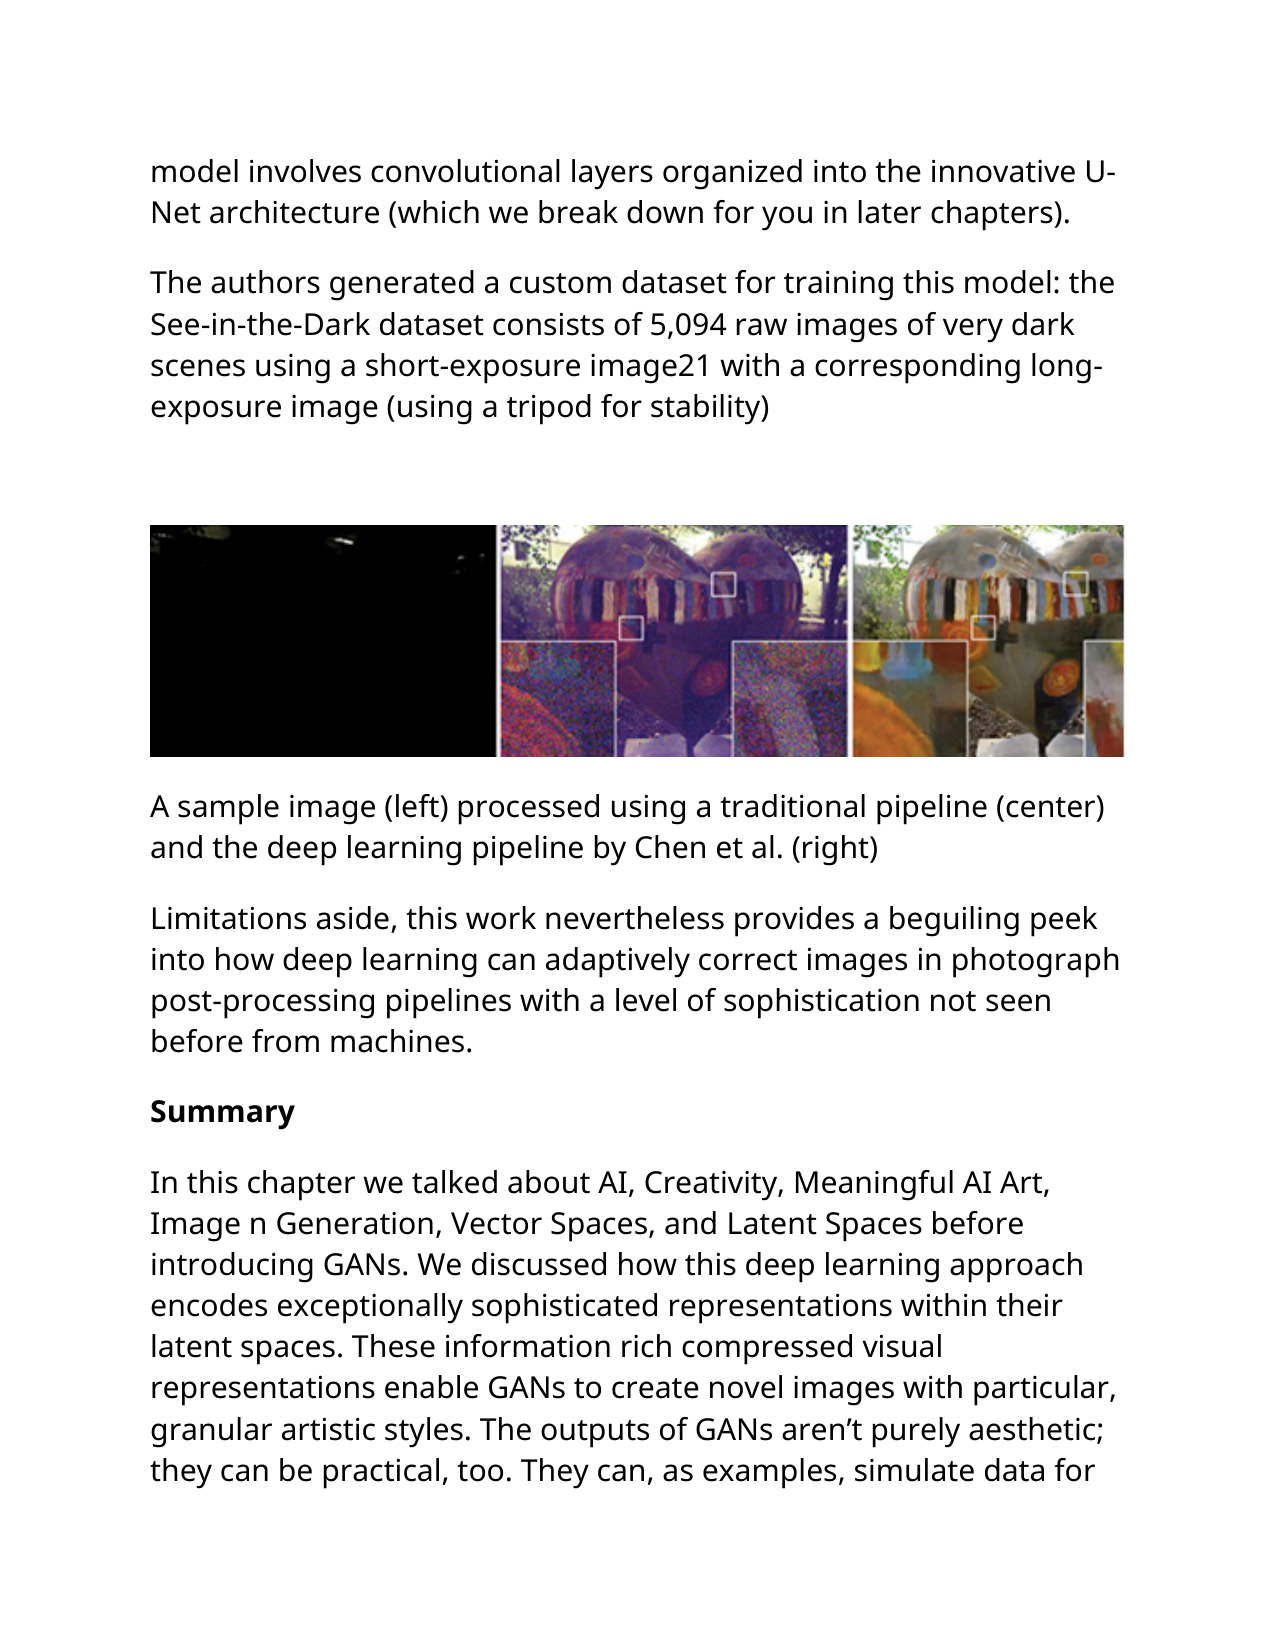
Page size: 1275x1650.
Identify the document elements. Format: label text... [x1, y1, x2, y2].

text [150, 1161, 1125, 1490]
text Summary [150, 1091, 1125, 1132]
text The authors generated a custom dataset for training this model: the See-in-the-Dark dataset consists of 5,094 raw images of very dark scenes using a short-exposure image21 with a corresponding long-exposure image (using a tripod for stability) [150, 261, 1125, 426]
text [150, 150, 1125, 232]
text A sample image (left) processed using a traditional pipeline (center) and the deep learning pipeline by Chen et al. (right) [150, 785, 1125, 868]
picture [150, 525, 1125, 757]
text Limitations aside, this work nevertheless provides a beguiling peek into how deep learning can adaptively correct images in photograph post-processing pipelines with a level of sophistication not seen before from machines. [150, 897, 1125, 1061]
